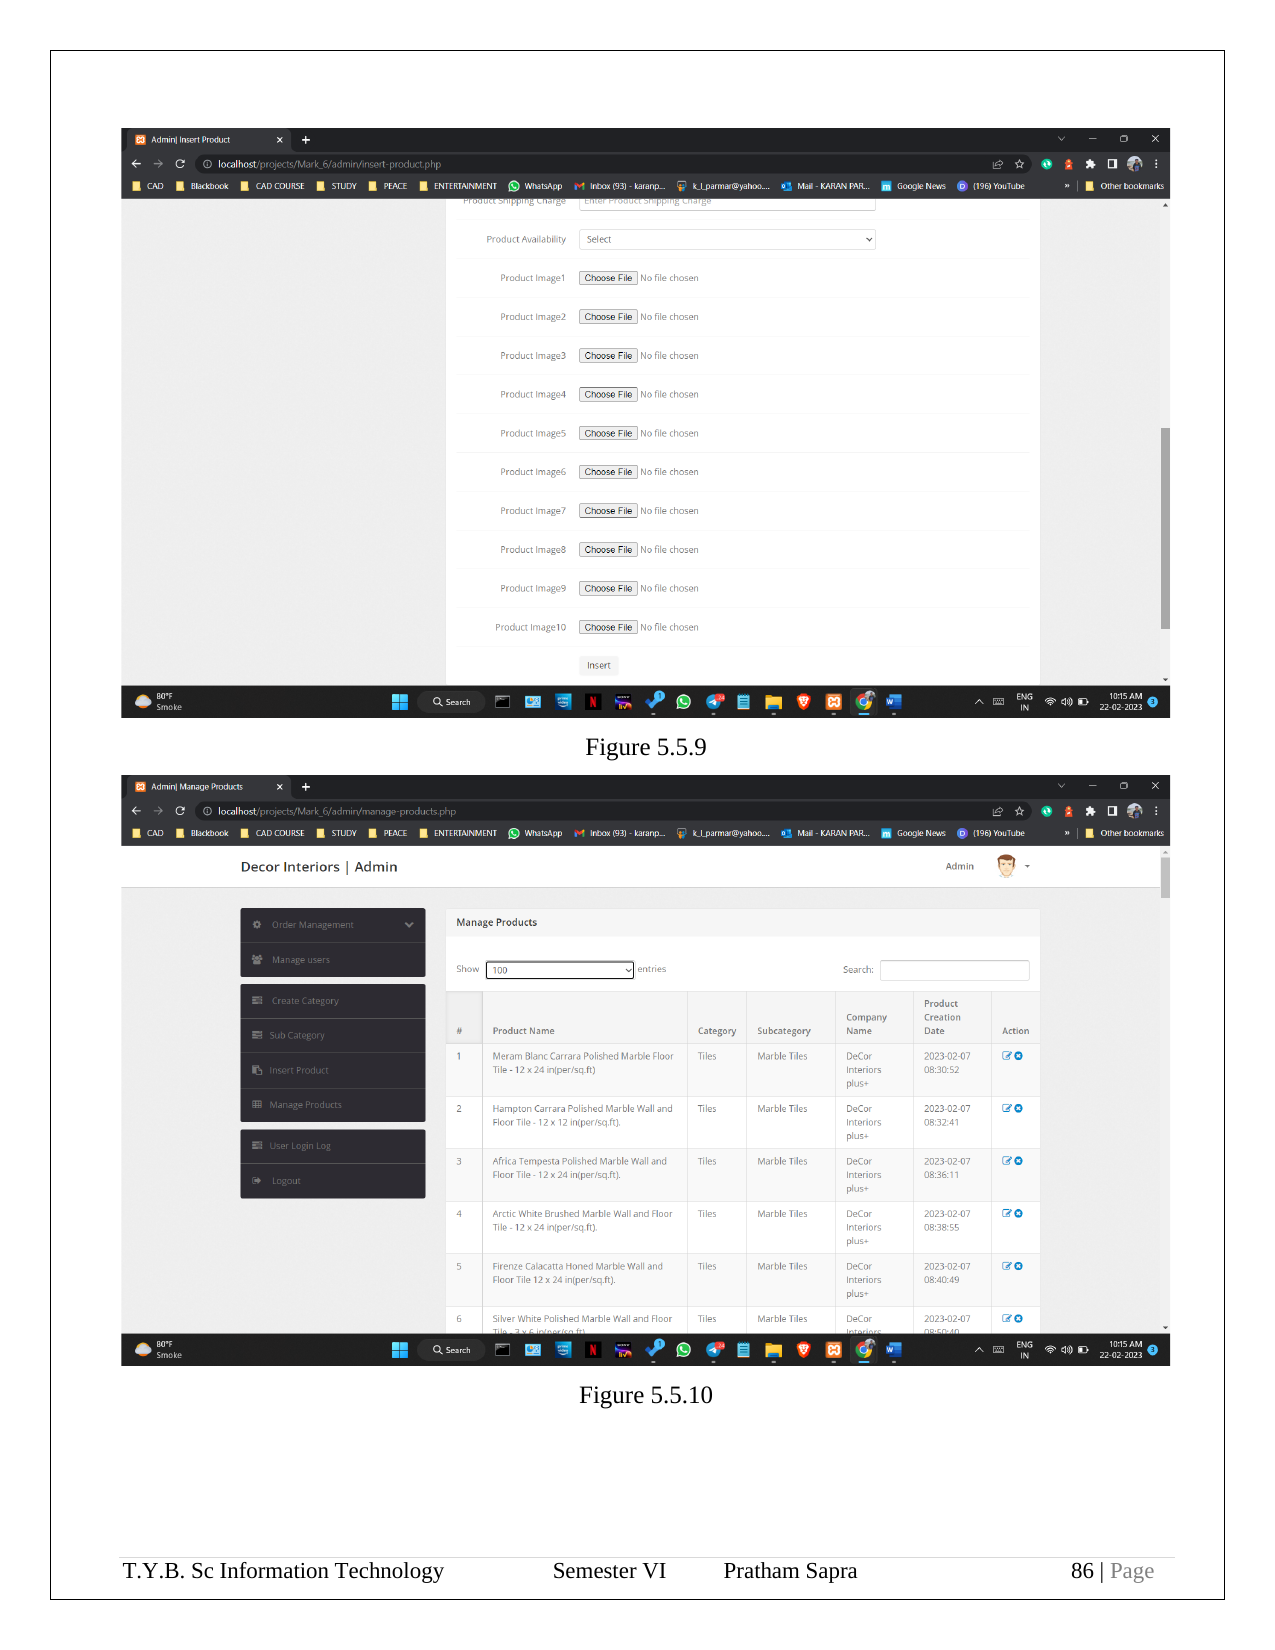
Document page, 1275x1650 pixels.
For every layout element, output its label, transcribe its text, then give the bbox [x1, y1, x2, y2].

picture [121, 775, 1171, 1366]
text Figure 5.5.9 [121, 732, 1170, 761]
text Figure 5.5.10 [121, 1380, 1170, 1408]
picture [121, 128, 1171, 718]
